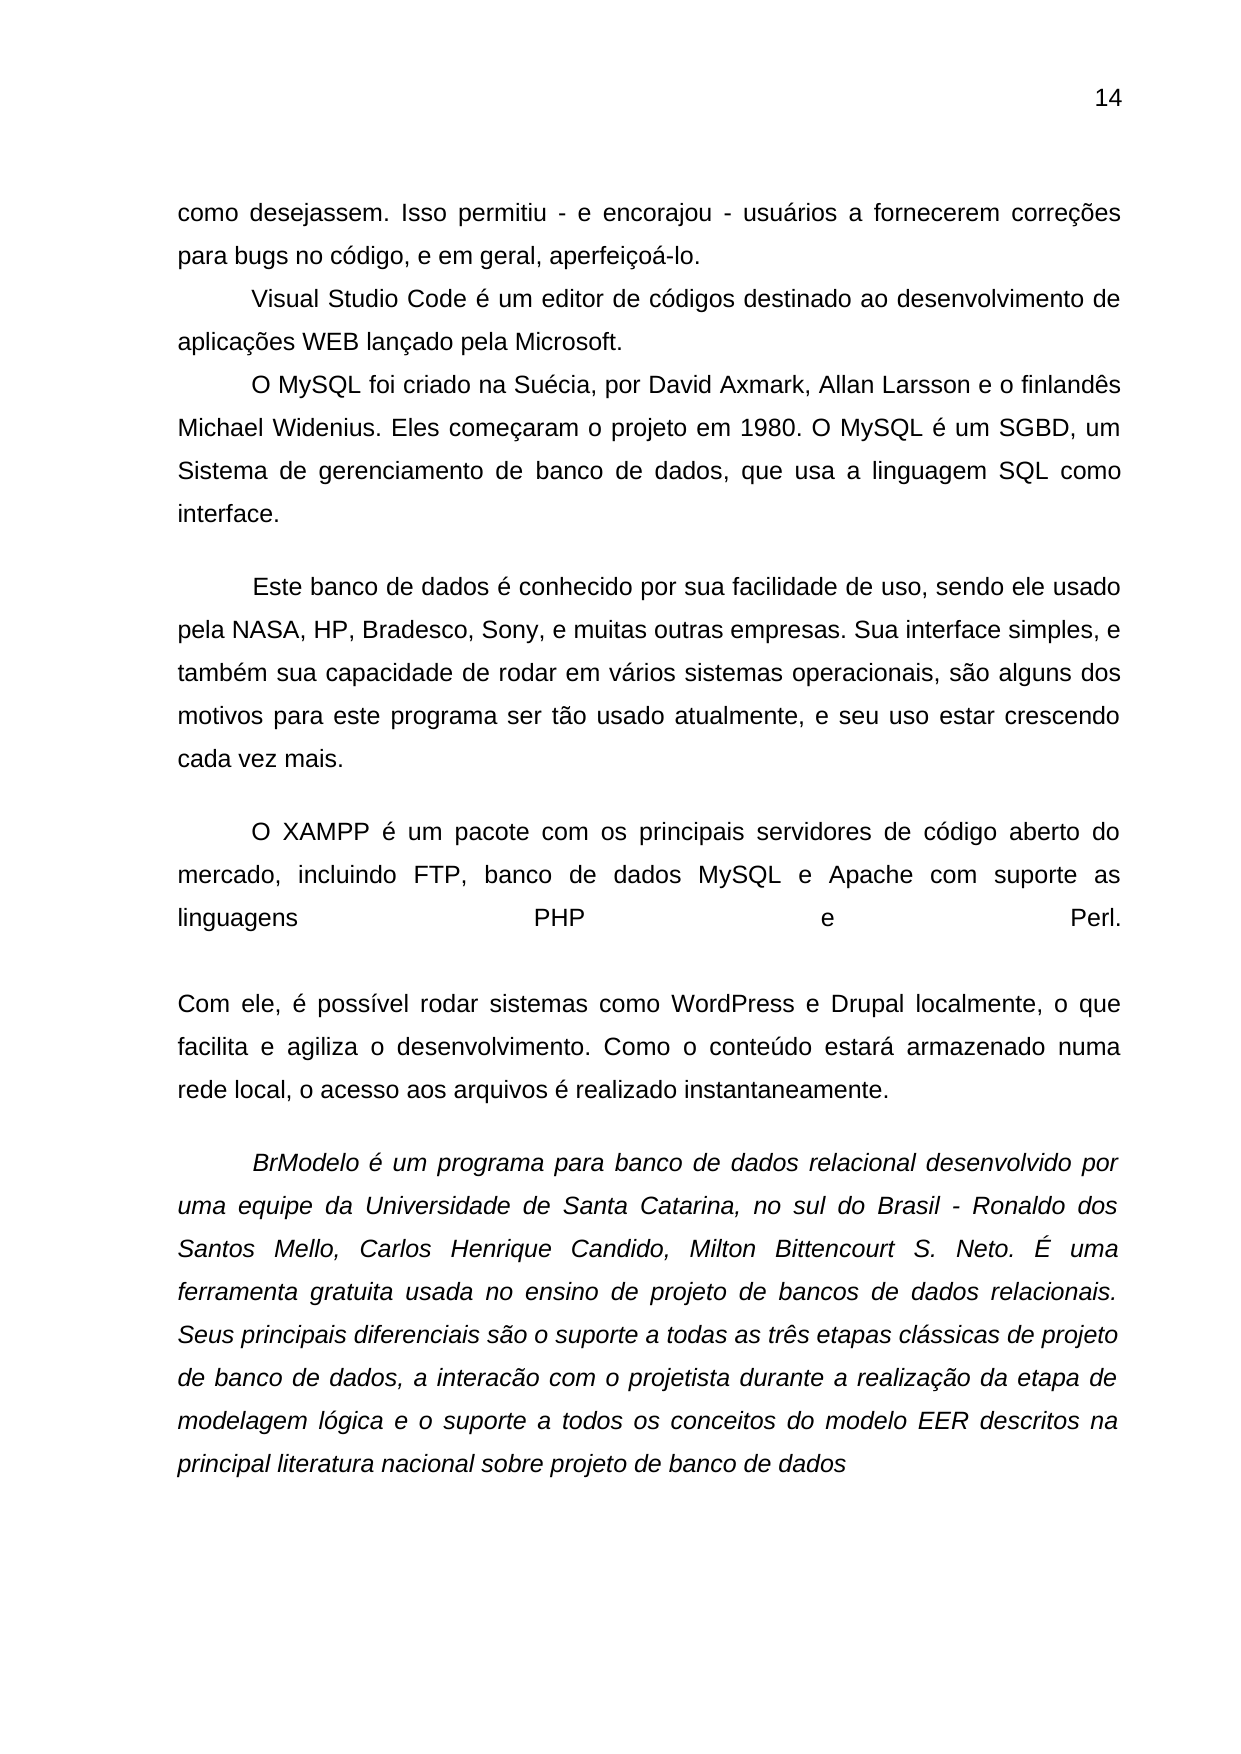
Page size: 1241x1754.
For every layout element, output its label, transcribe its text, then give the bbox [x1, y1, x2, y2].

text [177, 198, 1122, 269]
text BrModelo é um programa para banco de dados relacional desenvolvido por uma equipe da Universidade de Santa Catarina, no sul do Brasil - Ronaldo dos Santos Mello, Carlos Henrique Candido, Milton Bittencourt S. Neto. É uma ferramenta gratuita usada no ensino de projeto de bancos de dados relacionais. Seus principais diferenciais são o suporte a todas as três etapas clássicas de projeto de banco de dados, a interacão com o projetista durante a realização da etapa de modelagem lógica e o suporte a todos os conceitos do modelo EER descritos na principal literatura nacional sobre projeto de banco de dados [177, 1148, 1122, 1478]
text O MySQL foi criado na Suécia, por David Axmark, Allan Larsson e o finlandês Michael Widenius. Eles começaram o projeto em 1980. O MySQL é um SGBD, um Sistema de gerenciamento de banco de dados, que usa a linguagem SQL como interface. [177, 370, 1122, 528]
text Visual Studio Code é um editor de códigos destinado ao desenvolvimento de aplicações WEB lançado pela Microsoft. [177, 284, 1122, 356]
text O XAMPP é um pacote com os principais servidores de código aberto do mercado, incluindo FTP, banco de dados MySQL e Apache com suporte as linguagens PHP e Perl. Com ele, é possível rodar sistemas como WordPress e Drupal localmente, o que facilita e agiliza o desenvolvimento. Como o conteúdo estará armazenado numa rede local, o acesso aos arquivos é realizado instantaneamente. [177, 817, 1122, 1104]
text Este banco de dados é conhecido por sua facilidade de uso, sendo ele usado pela NASA, HP, Bradesco, Sony, e muitas outras empresas. Sua interface simples, e também sua capacidade de rodar em vários sistemas operacionais, são alguns dos motivos para este programa ser tão usado atualmente, e seu uso estar crescendo cada vez mais. [177, 572, 1122, 773]
